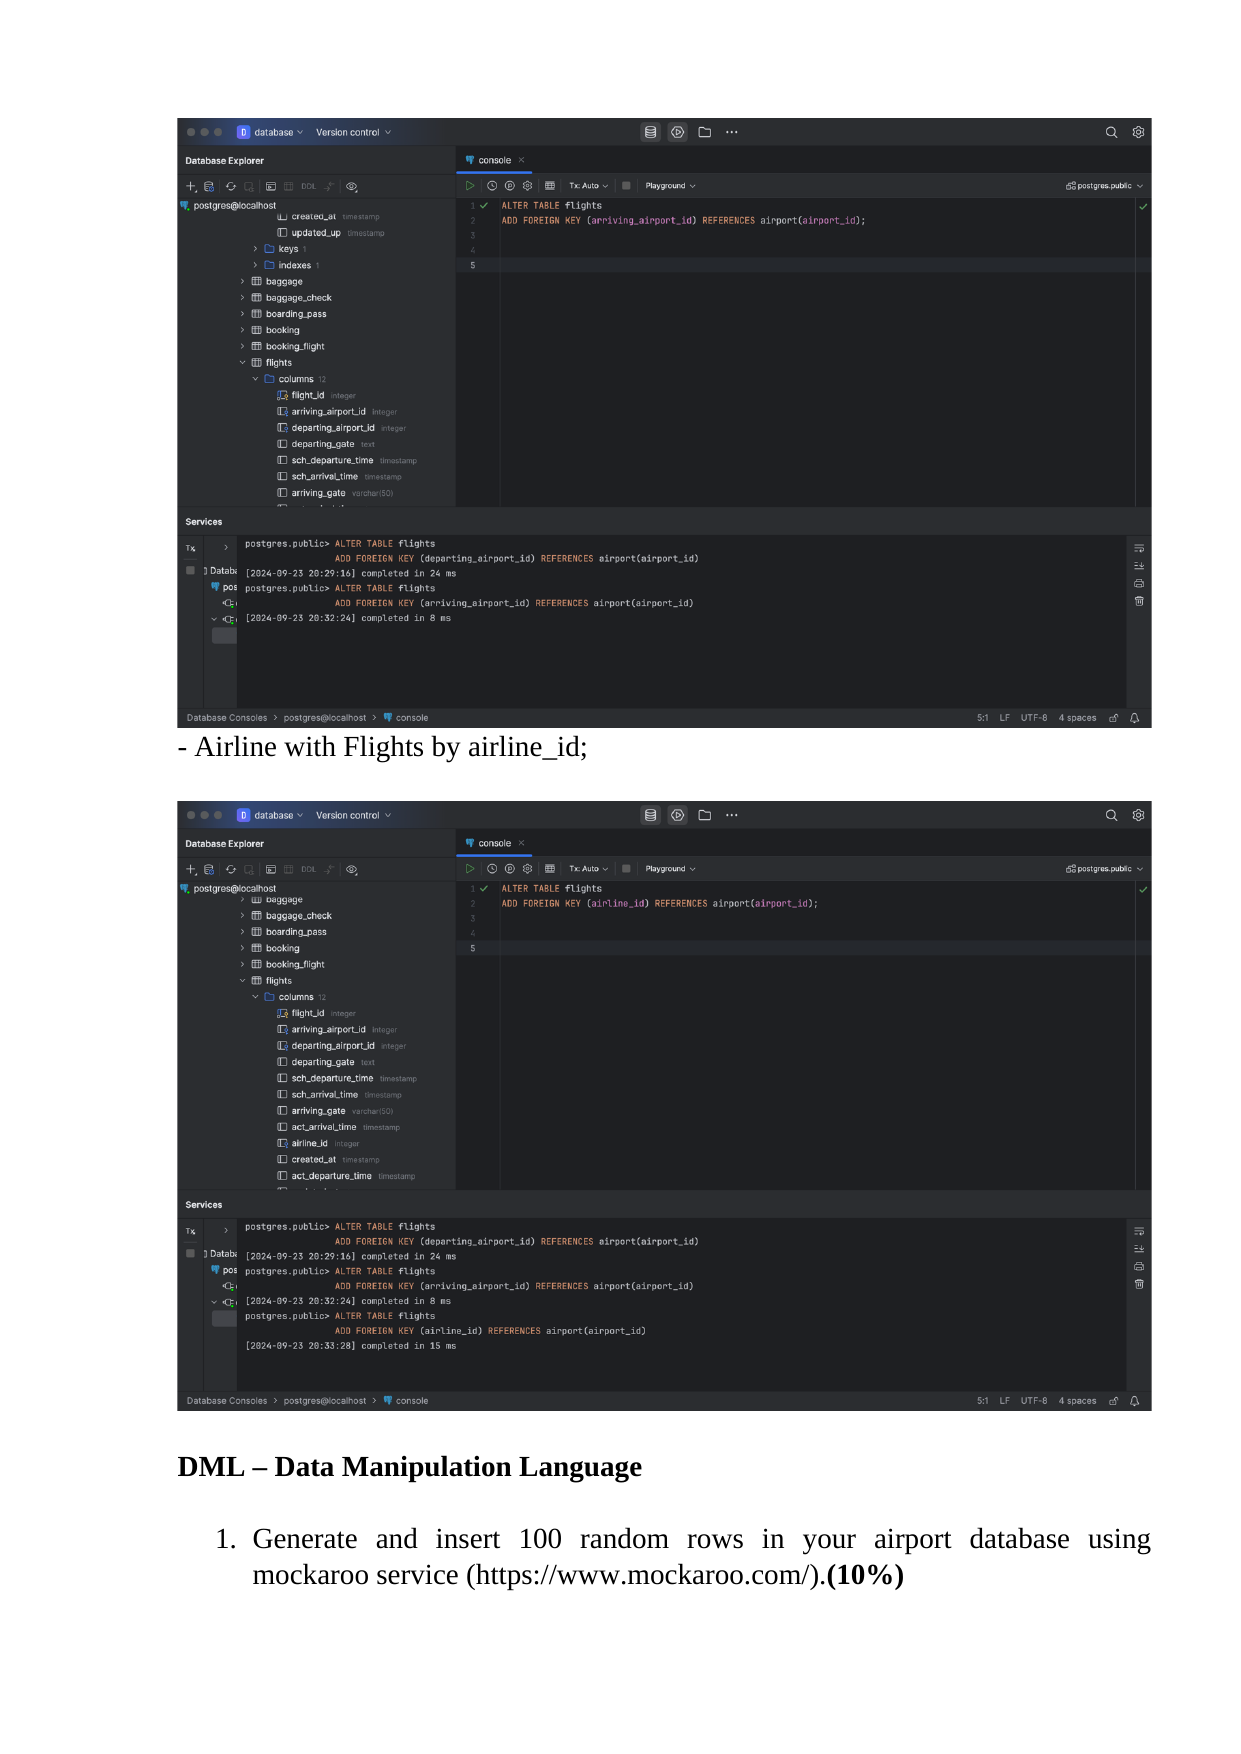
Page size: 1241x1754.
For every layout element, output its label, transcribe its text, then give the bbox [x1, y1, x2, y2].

list - Airline with Flights by airline_id; [177, 729, 1152, 763]
list DML – Data Manipulation Language [177, 1449, 1152, 1483]
picture [177, 118, 1152, 728]
picture [177, 801, 1152, 1411]
list Generate and insert 100 random rows in your airport database using mockaroo service (https://www.mockaroo.com/).(10%) [215, 1521, 1152, 1591]
